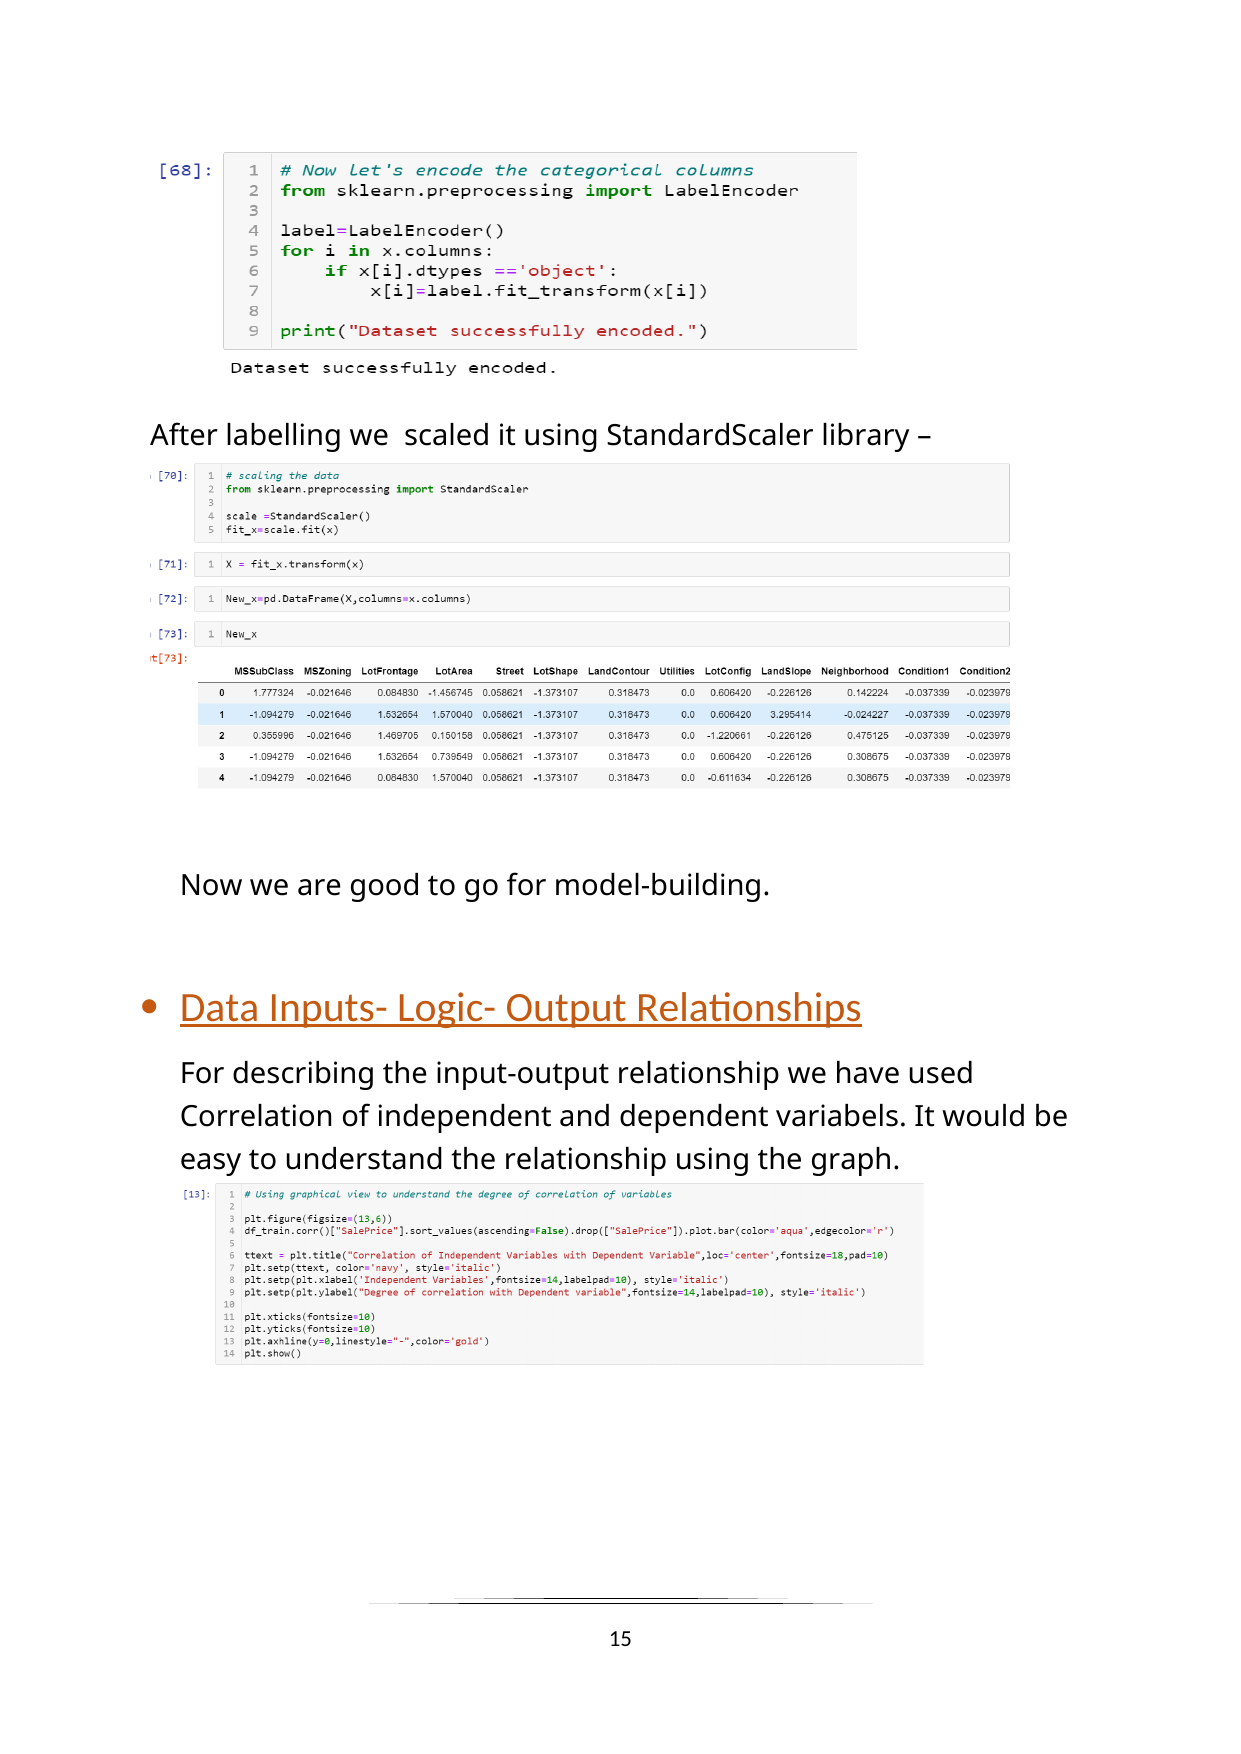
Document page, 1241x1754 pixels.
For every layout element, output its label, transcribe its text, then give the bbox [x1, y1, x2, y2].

list Data Inputs- Logic- Output Relationships [142, 981, 1090, 1032]
picture [150, 456, 1016, 799]
text Now we are good to go for model-building. [179, 864, 1090, 903]
picture [150, 150, 857, 396]
picture [179, 1180, 924, 1368]
